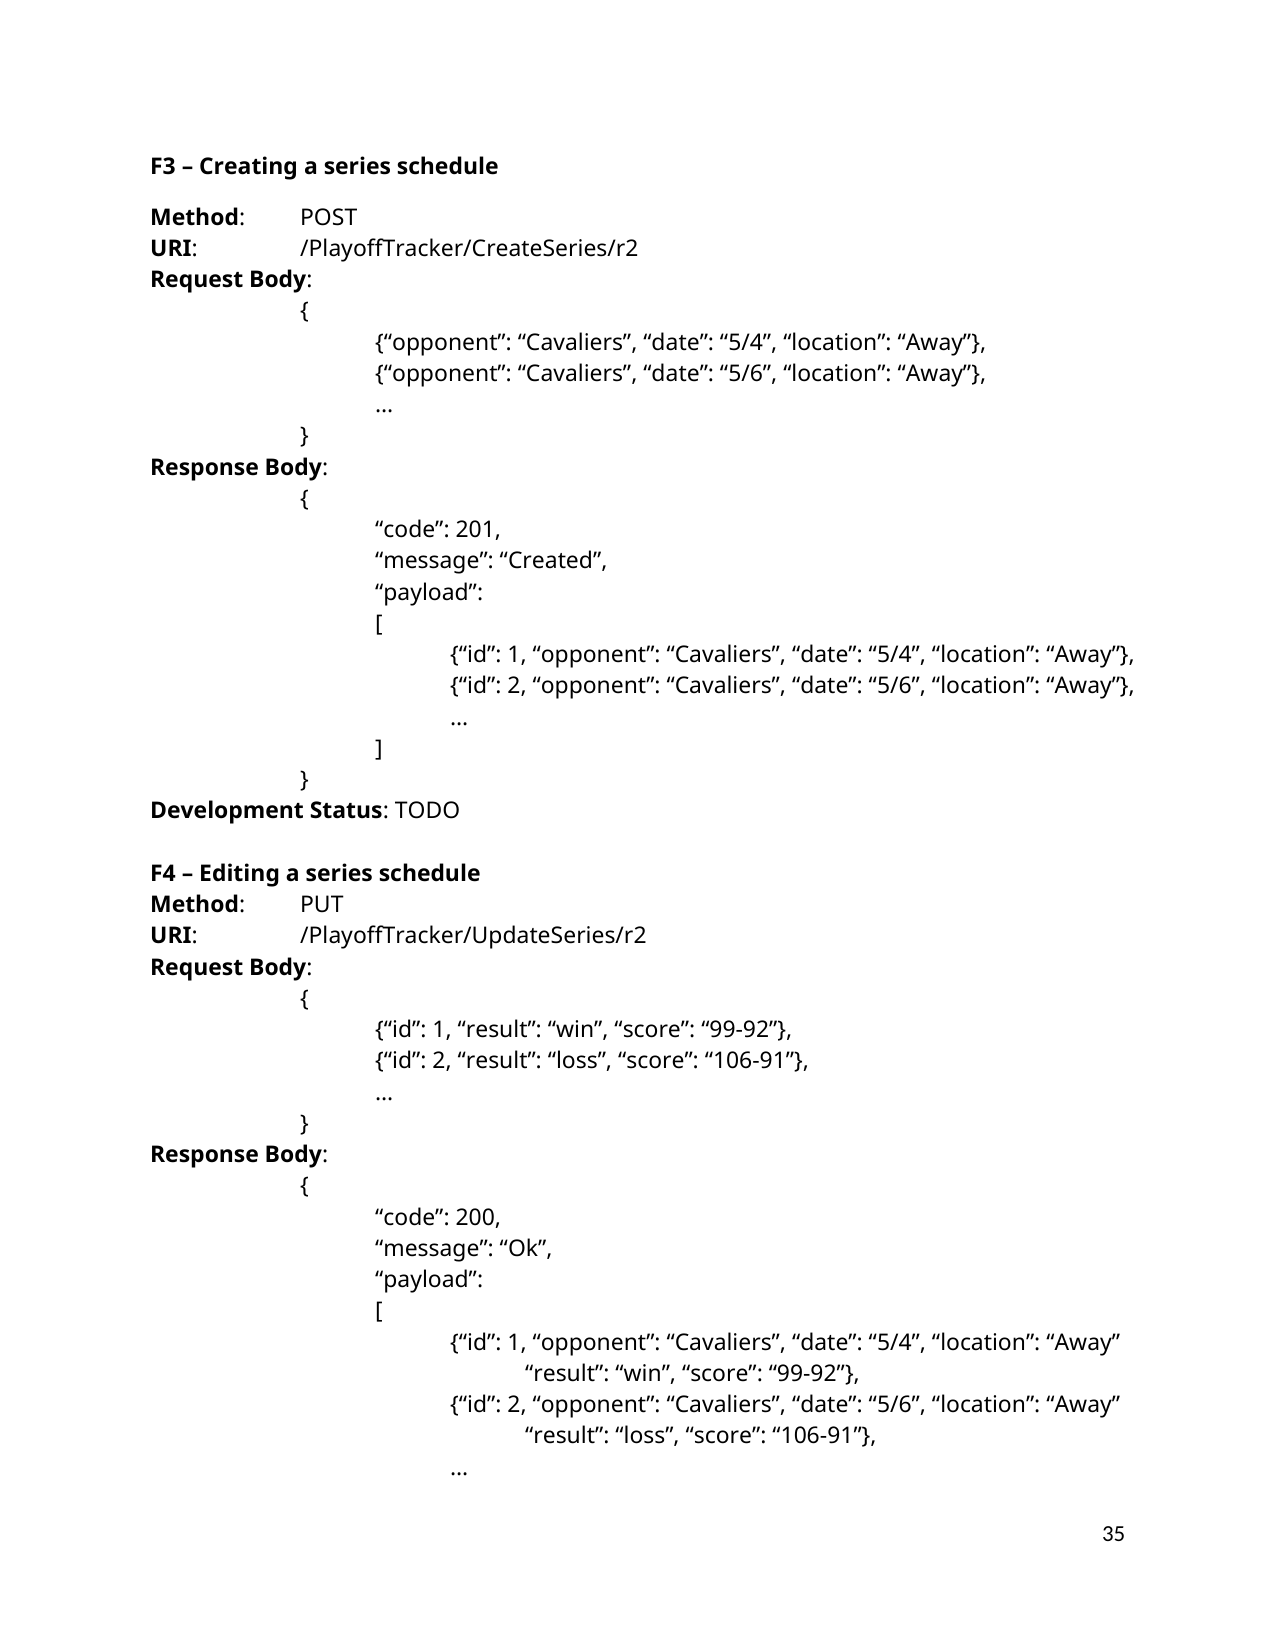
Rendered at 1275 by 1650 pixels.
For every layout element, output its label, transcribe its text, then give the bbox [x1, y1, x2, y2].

text … [150, 1450, 1125, 1482]
text “result”: “loss”, “score”: “106-91”}, [150, 1419, 1144, 1450]
text “message”: “Ok”, [150, 1232, 1125, 1263]
text “result”: “win”, “score”: “99-92”}, [150, 1357, 1144, 1388]
text {“id”: 2, “result”: “loss”, “score”: “106-91”}, [150, 1044, 1144, 1075]
text “payload”: [150, 1263, 1125, 1294]
text {“id”: 2, “opponent”: “Cavaliers”, “date”: “5/6”, “location”: “Away” [150, 1388, 1144, 1419]
text Response Body: [150, 1138, 1125, 1169]
text { [150, 294, 1125, 325]
text Request Body: [150, 263, 1125, 294]
text URI: /PlayoffTracker/UpdateSeries/r2 [150, 919, 1125, 950]
text Method: PUT [150, 888, 1125, 919]
text [ [150, 607, 1125, 638]
text { [150, 982, 1125, 1013]
text Method: POST [150, 200, 1125, 232]
text F4 – Editing a series schedule [150, 857, 1125, 888]
text { [150, 1169, 1125, 1200]
text } [150, 1107, 1125, 1138]
text {“id”: 2, “opponent”: “Cavaliers”, “date”: “5/6”, “location”: “Away”}, [150, 669, 1144, 700]
text … [150, 1075, 1125, 1107]
text URI: /PlayoffTracker/CreateSeries/r2 [150, 232, 1125, 263]
text {“id”: 1, “result”: “win”, “score”: “99-92”}, [150, 1013, 1144, 1044]
text {“opponent”: “Cavaliers”, “date”: “5/6”, “location”: “Away”}, [150, 357, 1125, 388]
text Request Body: [150, 950, 1125, 982]
text F3 – Creating a series schedule [150, 150, 1125, 181]
text “message”: “Created”, [150, 544, 1125, 575]
text [ [150, 1294, 1125, 1325]
text “code”: 201, [150, 513, 1125, 544]
text {“opponent”: “Cavaliers”, “date”: “5/4”, “location”: “Away”}, [150, 325, 1125, 357]
text “code”: 200, [150, 1200, 1125, 1232]
text {“id”: 1, “opponent”: “Cavaliers”, “date”: “5/4”, “location”: “Away”}, [150, 638, 1144, 669]
text {“id”: 1, “opponent”: “Cavaliers”, “date”: “5/4”, “location”: “Away” [150, 1325, 1144, 1357]
text … [150, 700, 1125, 732]
text Response Body: [150, 450, 1125, 482]
text { [150, 482, 1125, 513]
text ] [150, 732, 1125, 763]
text } [150, 419, 1125, 450]
text … [150, 388, 1125, 419]
text “payload”: [150, 575, 1125, 607]
text } [150, 763, 1125, 794]
text Development Status: TODO [150, 794, 1125, 825]
